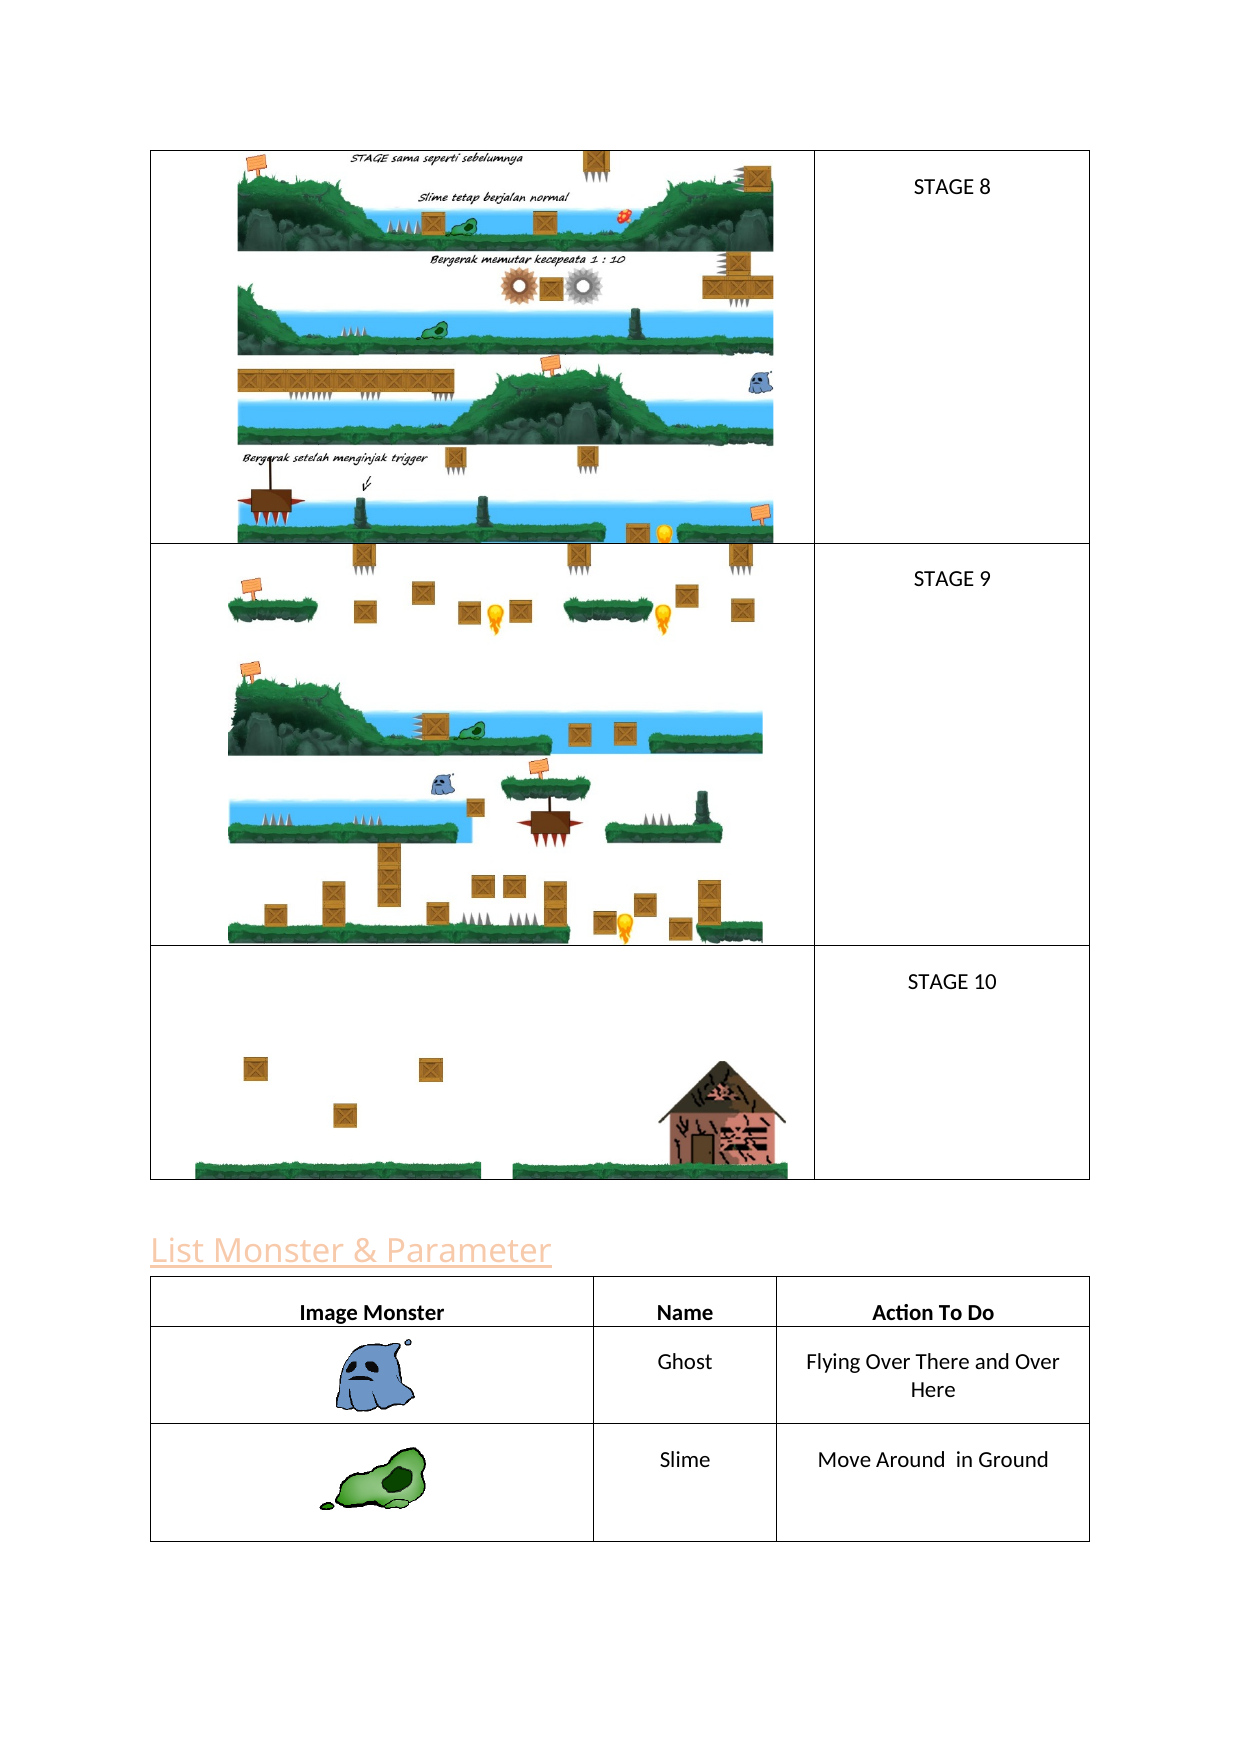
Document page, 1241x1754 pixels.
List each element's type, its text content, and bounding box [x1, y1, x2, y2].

table_cell Move Around in Ground [777, 1424, 1089, 1541]
table_cell STAGE 9 [815, 544, 1089, 945]
table_cell Slime [594, 1424, 776, 1541]
table_cell STAGE 8 [815, 151, 1089, 542]
table_cell Flying Over There and Over Here [777, 1327, 1089, 1423]
subtitle List Monster & Parameter [150, 1227, 1090, 1272]
table_cell [763, 544, 814, 945]
table_cell [151, 151, 237, 542]
table_cell [151, 1424, 273, 1541]
table_cell [151, 946, 814, 1179]
table_cell [774, 151, 814, 542]
table_cell [457, 1327, 593, 1423]
table_header Name [594, 1277, 776, 1326]
table_cell [481, 1424, 593, 1541]
table_header Action To Do [777, 1277, 1089, 1326]
table_cell STAGE 10 [815, 946, 1089, 1179]
picture [195, 964, 482, 1179]
picture [512, 972, 788, 1179]
picture [237, 151, 774, 543]
table_cell [151, 1327, 285, 1423]
table_cell [151, 544, 228, 945]
picture [228, 544, 763, 945]
table_cell Ghost [594, 1327, 776, 1423]
table_header Image Monster [151, 1277, 593, 1326]
picture [273, 1326, 481, 1541]
